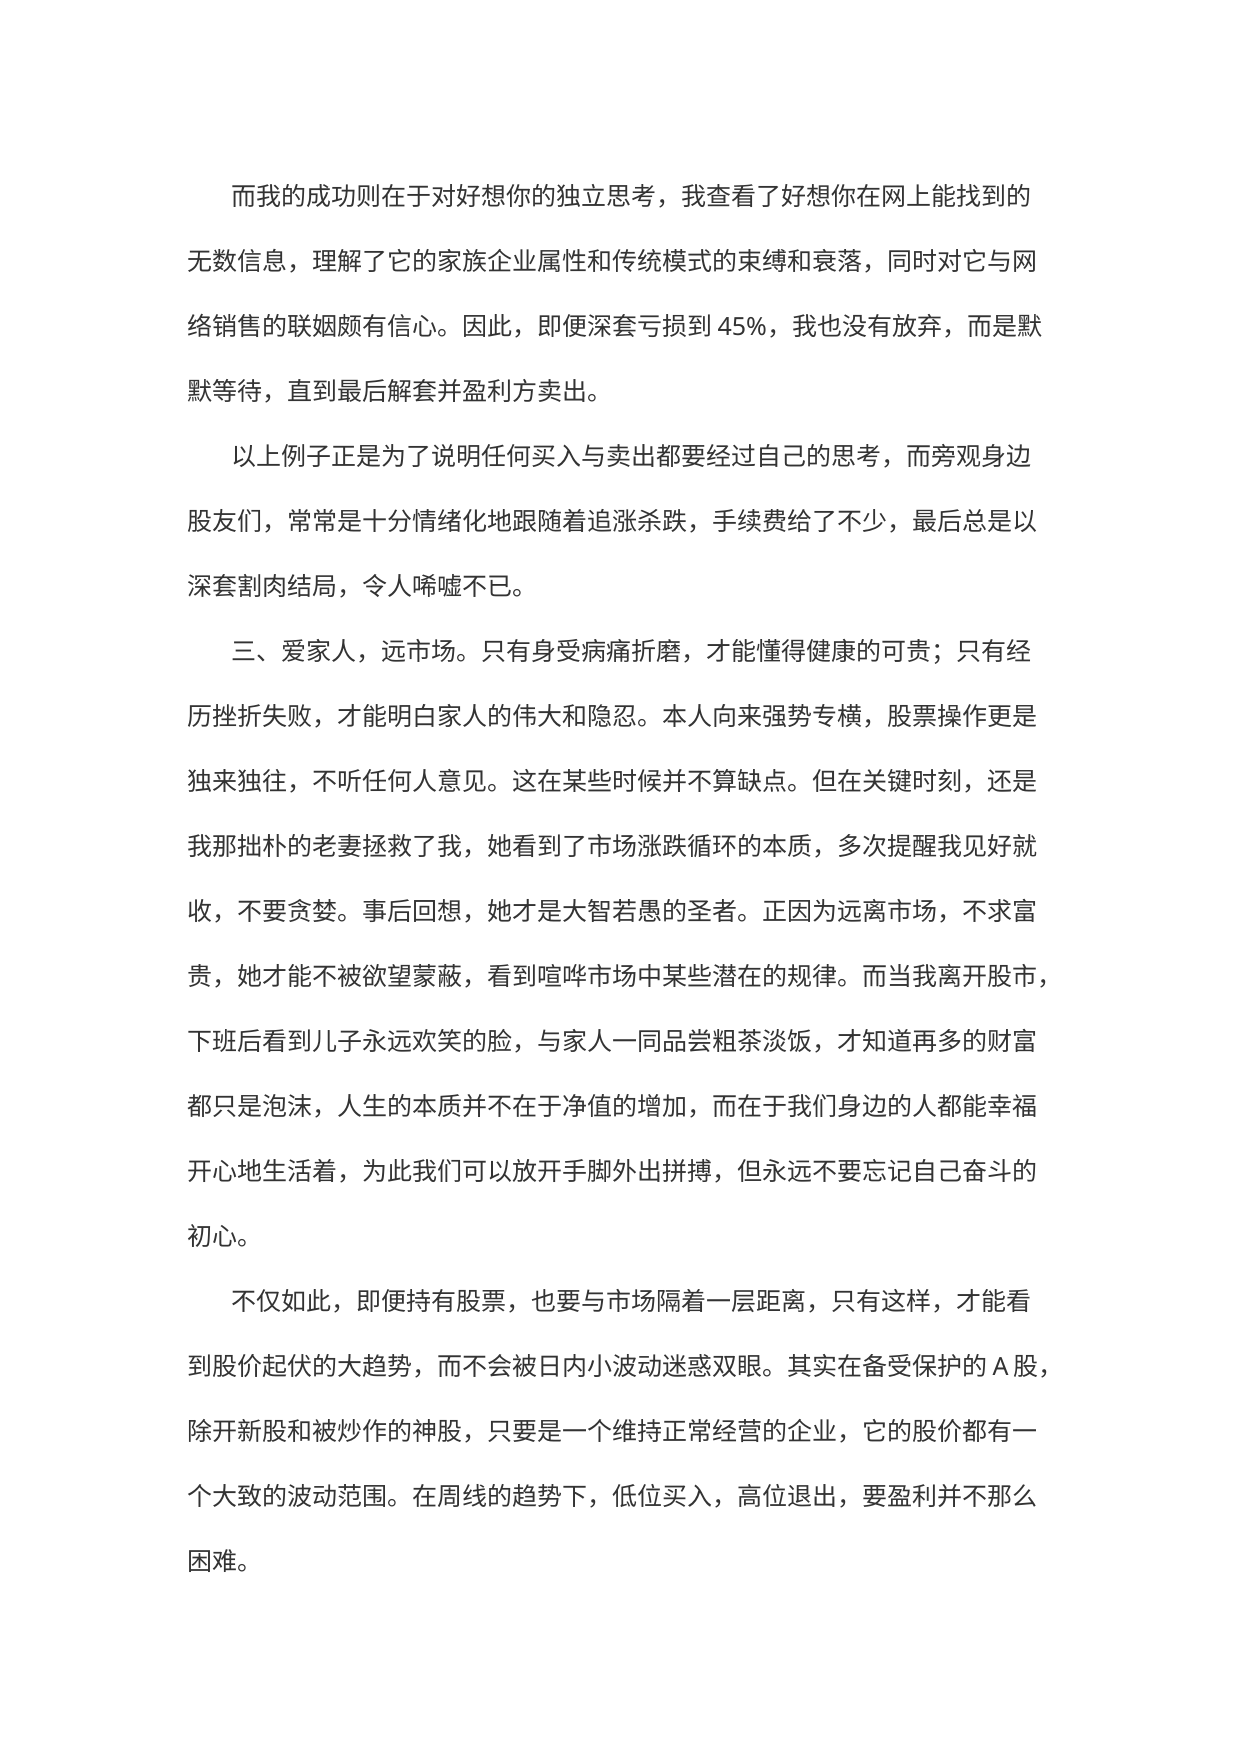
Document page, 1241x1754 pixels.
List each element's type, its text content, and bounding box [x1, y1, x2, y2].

text 而我的成功则在于对好想你的独立思考，我查看了好想你在网上能找到的无数信息，理解了它的家族企业属性和传统模式的束缚和衰落，同时对它与网络销售的联姻颇有信心。因此，即便深套亏损到45%，我也没有放弃，而是默默等待，直到最后解套并盈利方卖出。 [187, 162, 1053, 422]
text 三、爱家人，远市场。只有身受病痛折磨，才能懂得健康的可贵；只有经历挫折失败，才能明白家人的伟大和隐忍。本人向来强势专横，股票操作更是独来独往，不听任何人意见。这在某些时候并不算缺点。但在关键时刻，还是我那拙朴的老妻拯救了我，她看到了市场涨跌循环的本质，多次提醒我见好就收，不要贪婪。事后回想，她才是大智若愚的圣者。正因为远离市场，不求富贵，她才能不被欲望蒙蔽，看到喧哗市场中某些潜在的规律。而当我离开股市，下班后看到儿子永远欢笑的脸，与家人一同品尝粗茶淡饭，才知道再多的财富都只是泡沫，人生的本质并不在于净值的增加，而在于我们身边的人都能幸福开心地生活着，为此我们可以放开手脚外出拼搏，但永远不要忘记自己奋斗的初心。 [187, 617, 1053, 1267]
text 以上例子正是为了说明任何买入与卖出都要经过自己的思考，而旁观身边股友们，常常是十分情绪化地跟随着追涨杀跌，手续费给了不少，最后总是以深套割肉结局，令人唏嘘不已。 [187, 422, 1053, 617]
text 不仅如此，即便持有股票，也要与市场隔着一层距离，只有这样，才能看到股价起伏的大趋势，而不会被日内小波动迷惑双眼。其实在备受保护的A股，除开新股和被炒作的神股，只要是一个维持正常经营的企业，它的股价都有一个大致的波动范围。在周线的趋势下，低位买入，高位退出，要盈利并不那么困难。 [187, 1267, 1053, 1592]
